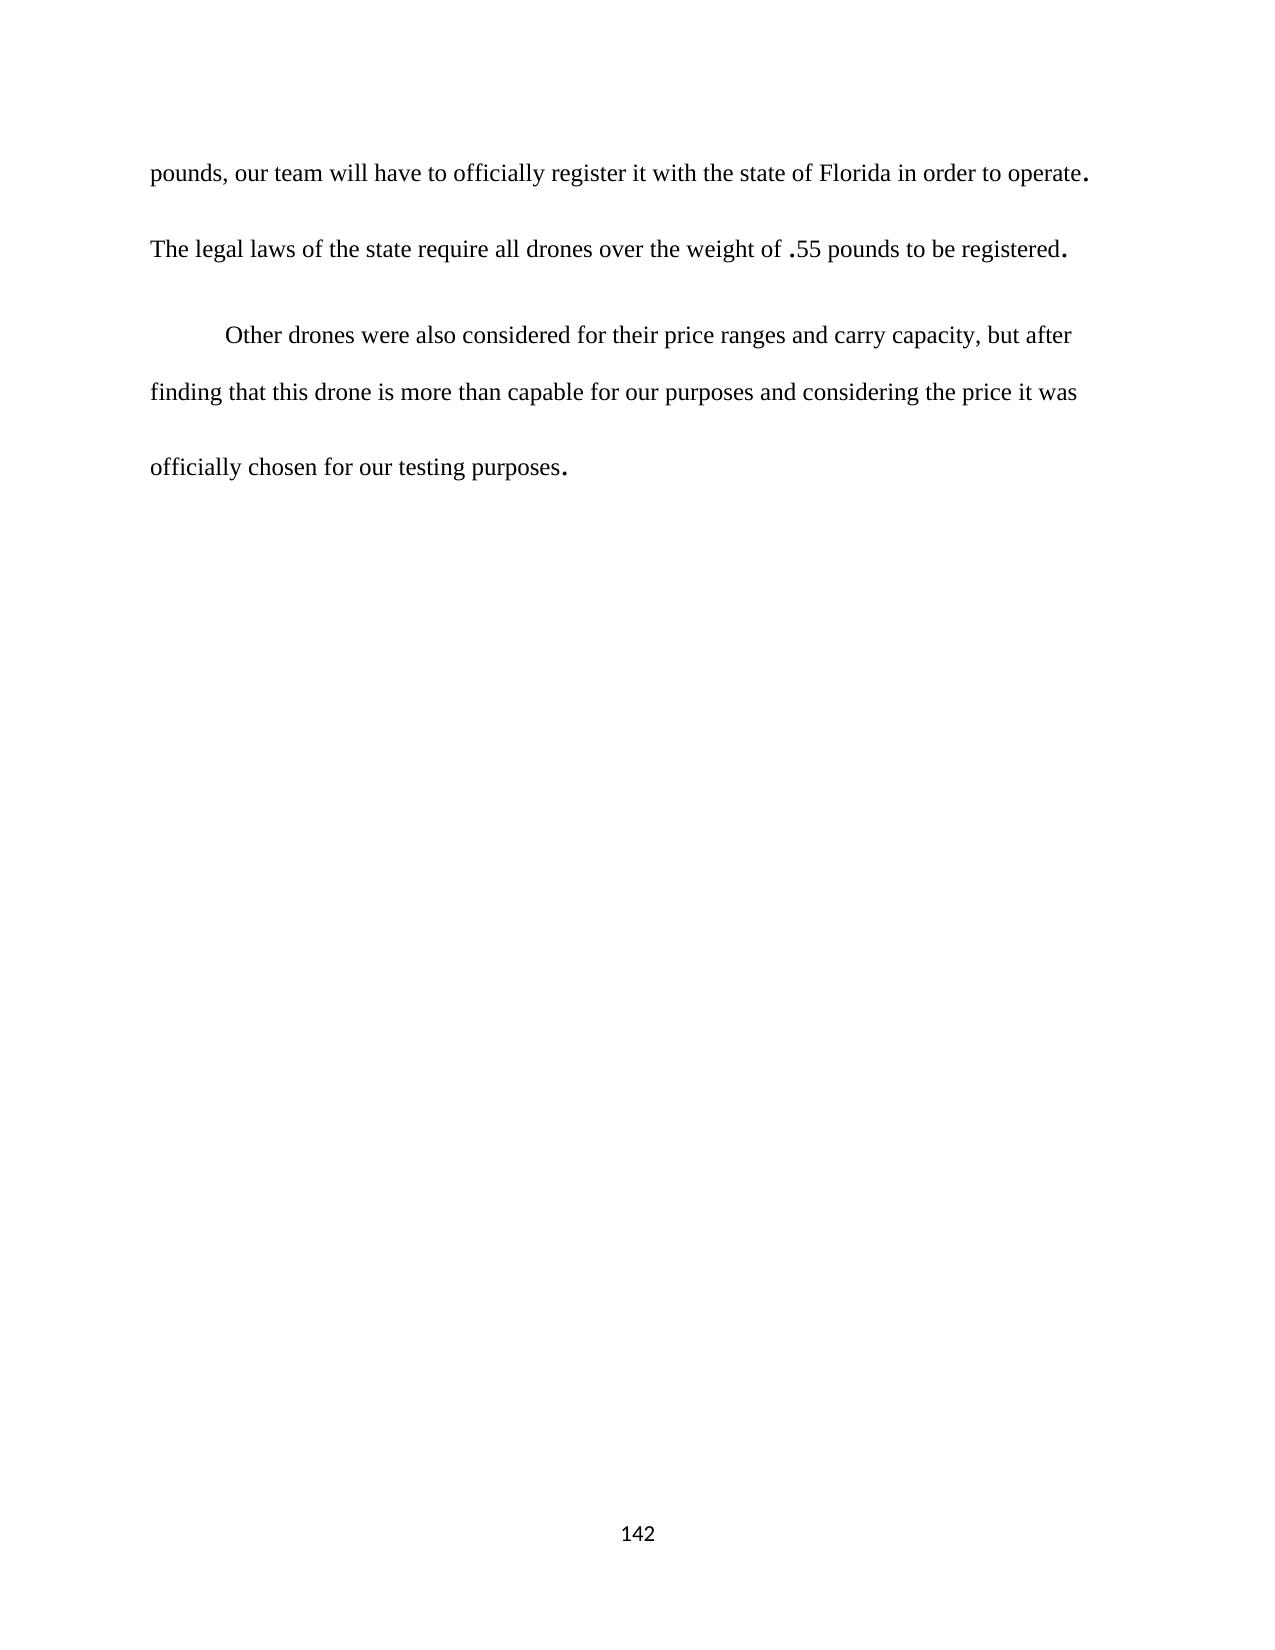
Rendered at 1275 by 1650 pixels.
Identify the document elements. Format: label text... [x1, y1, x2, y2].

text Other drones were also considered for their price ranges and carry capacity, but after finding that this drone is more than capable for our purposes and considering the price it was officially chosen for our testing purposes. [150, 320, 1125, 483]
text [150, 150, 1125, 265]
